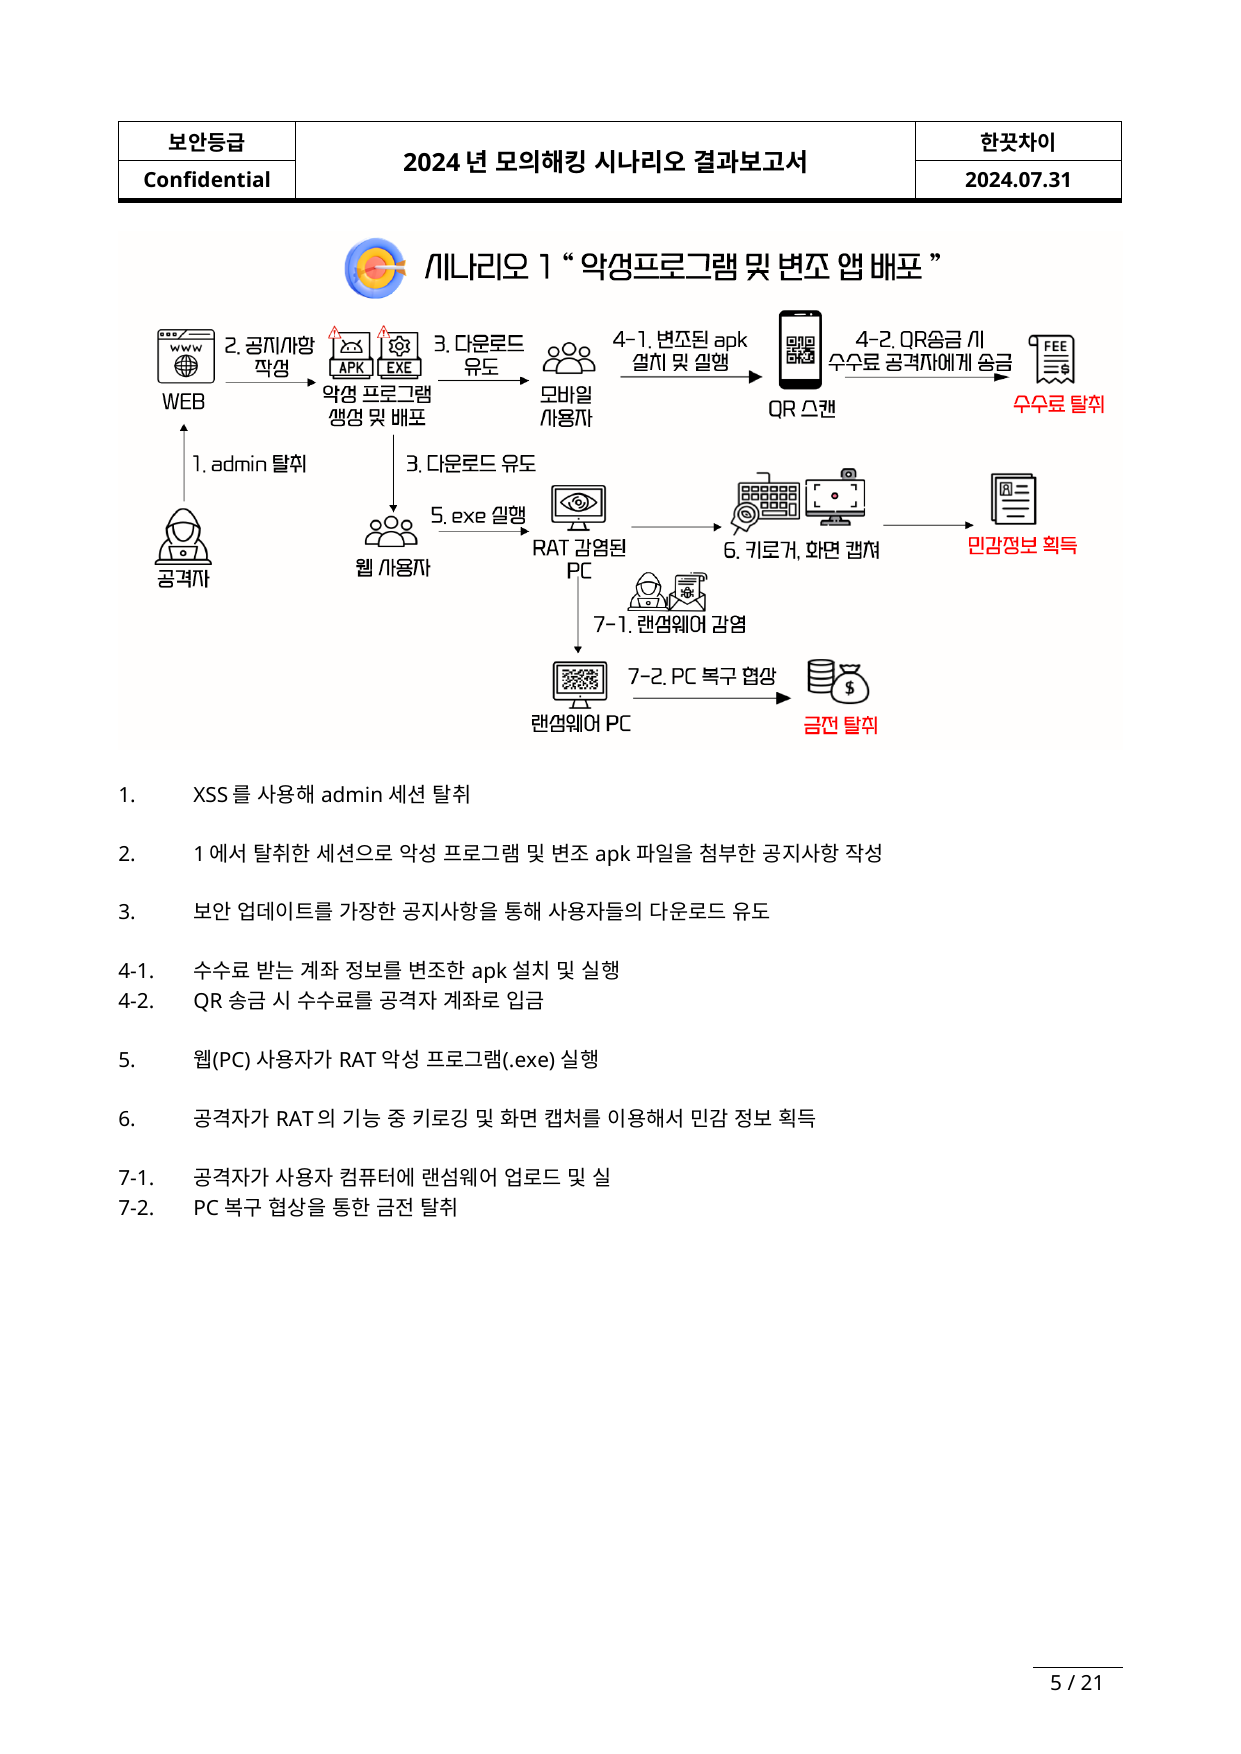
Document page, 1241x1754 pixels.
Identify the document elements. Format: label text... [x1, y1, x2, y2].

text 2. 1에서 탈취한 세션으로 악성 프로그램 및 변조 apk 파일을 첨부한 공지사항 작성 [118, 837, 1122, 867]
text 7-2. PC 복구 협상을 통한 금전 탈취 [118, 1191, 1122, 1222]
text 1. XSS를 사용해 admin 세션 탈취 [118, 778, 1122, 808]
picture [118, 231, 1123, 750]
text 6. 공격자가 RAT의 기능 중 키로깅 및 화면 캡처를 이용해서 민감 정보 획득 [118, 1102, 1122, 1132]
text 7-1. 공격자가 사용자 컴퓨터에 랜섬웨어 업로드 및 실 [118, 1161, 1122, 1191]
text 5. 웹(PC) 사용자가 RAT 악성 프로그램(.exe) 실행 [118, 1043, 1122, 1074]
text 3. 보안 업데이트를 가장한 공지사항을 통해 사용자들의 다운로드 유도 [118, 896, 1122, 926]
text 4-2. QR 송금 시 수수료를 공격자 계좌로 입금 [118, 985, 1122, 1015]
text 4-1. 수수료 받는 계좌 정보를 변조한 apk 설치 및 실행 [118, 954, 1122, 985]
